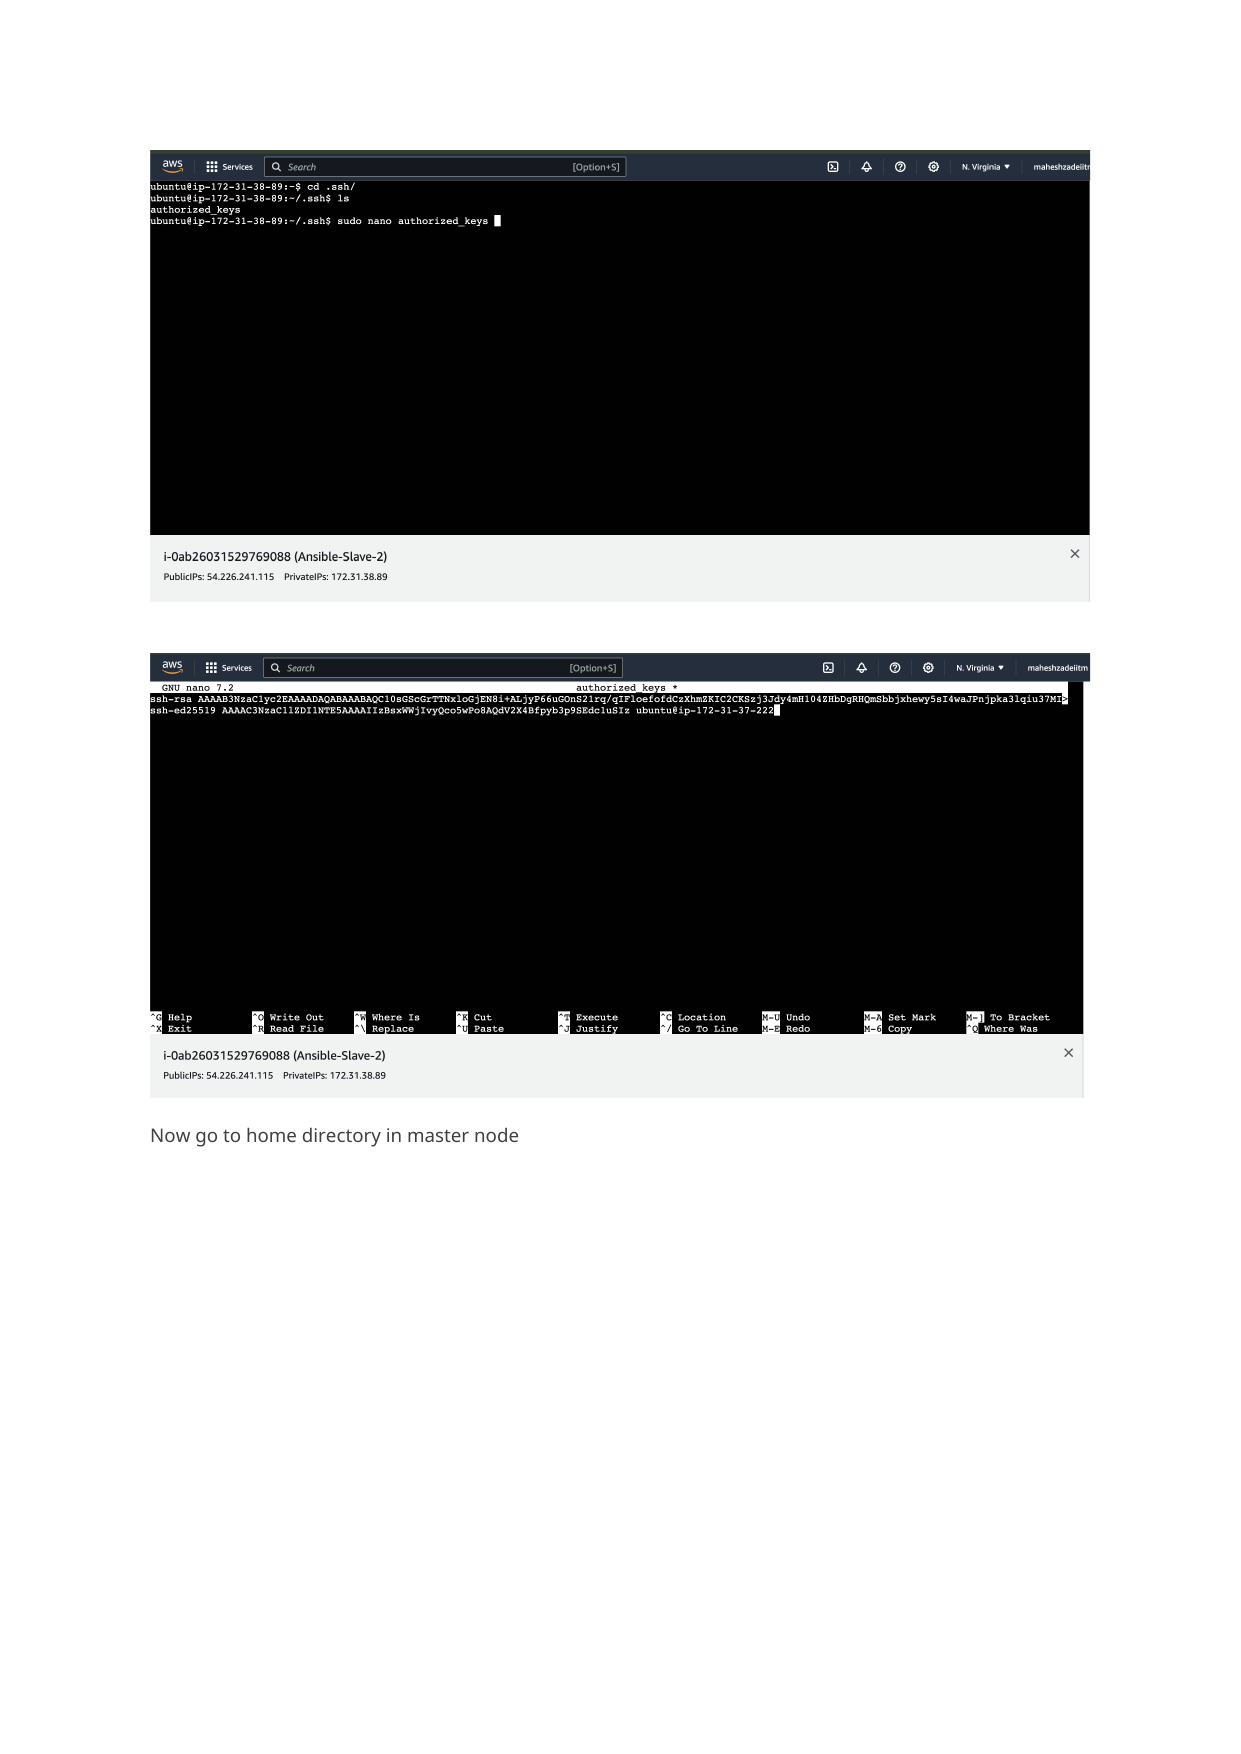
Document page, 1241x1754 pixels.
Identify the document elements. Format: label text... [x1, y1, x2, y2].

text Now go to home directory in master node [150, 1123, 1090, 1148]
picture [150, 150, 1091, 602]
picture [150, 653, 1091, 1098]
